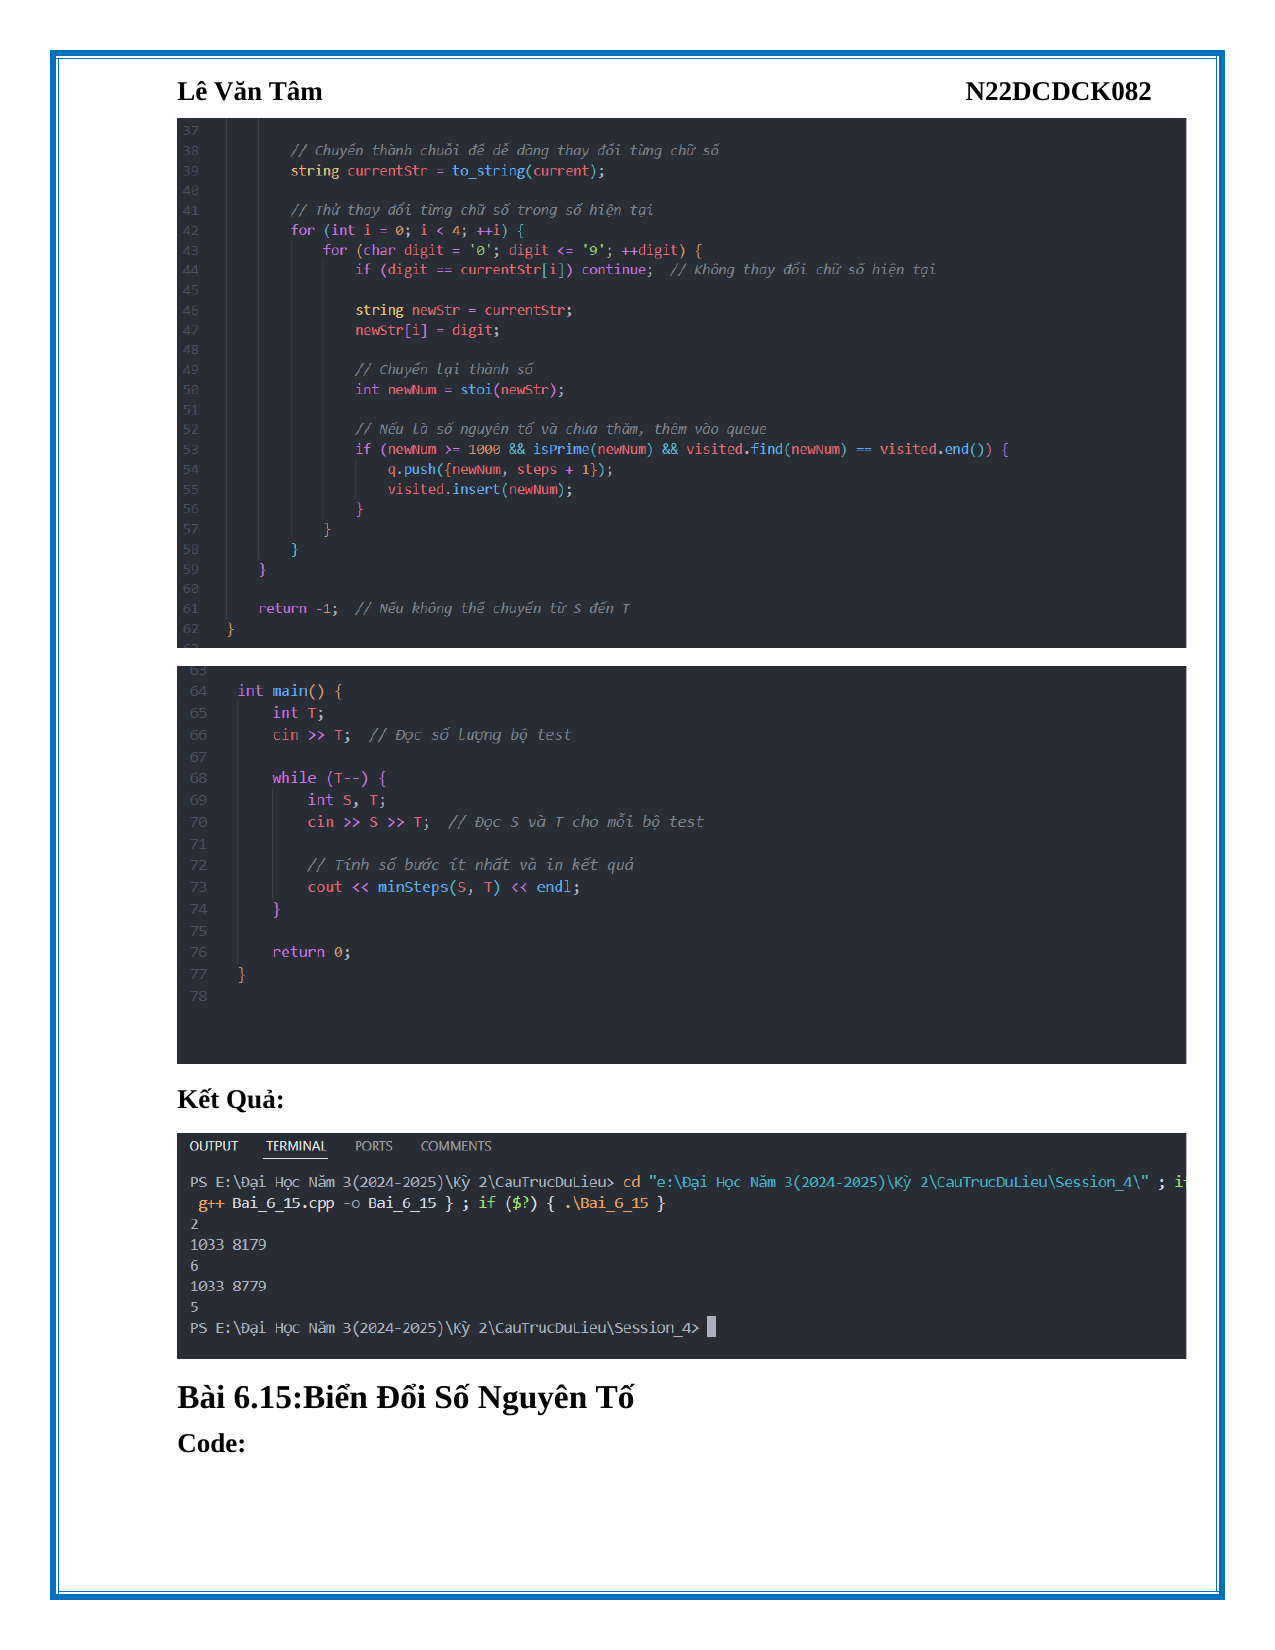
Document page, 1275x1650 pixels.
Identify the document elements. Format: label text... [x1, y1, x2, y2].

picture [177, 118, 1187, 648]
picture [177, 666, 1187, 1064]
picture [177, 1133, 1187, 1359]
subtitle Bài 6.15:Biển Đổi Số Nguyên Tố [177, 1377, 1186, 1416]
text Kết Quả: [177, 1083, 1186, 1114]
text Code: [177, 1427, 1186, 1458]
